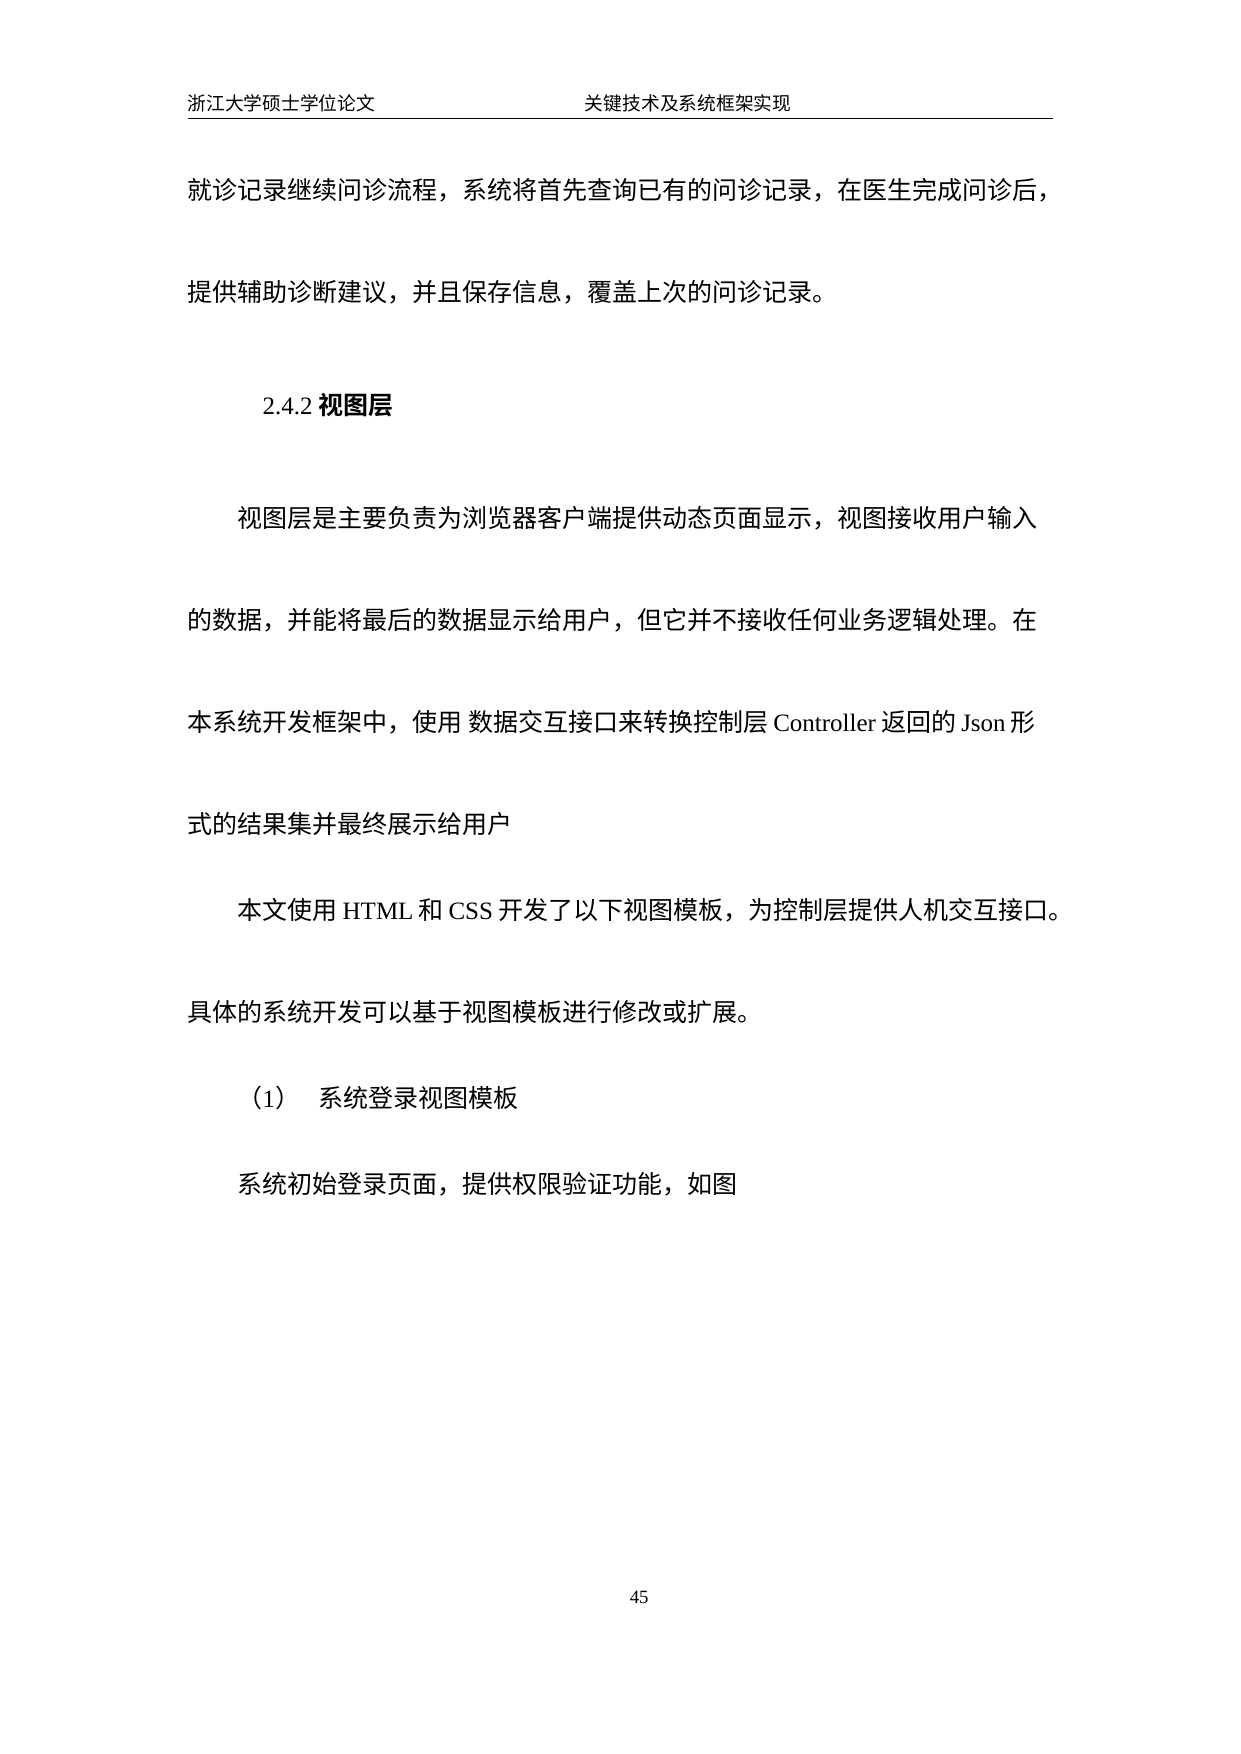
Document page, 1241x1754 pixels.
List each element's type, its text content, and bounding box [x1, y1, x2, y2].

subtitle 视图层 [262, 370, 1053, 438]
text （1） 系统登录视图模板 [187, 1063, 1053, 1131]
text 系统初始登录页面，提供权限验证功能，如图 [187, 1149, 1053, 1217]
text 视图层是主要负责为浏览器客户端提供动态页面显示，视图接收用户输入的数据，并能将最后的数据显示给用户，但它并不接收任何业务逻辑处理。在本系统开发框架中，使用 数据交互接口来转换控制层Controller返回的Json形式的结果集并最终展示给用户 [187, 483, 1053, 857]
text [187, 155, 1053, 325]
text 本文使用HTML和CSS开发了以下视图模板，为控制层提供人机交互接口。具体的系统开发可以基于视图模板进行修改或扩展。 [187, 875, 1053, 1044]
